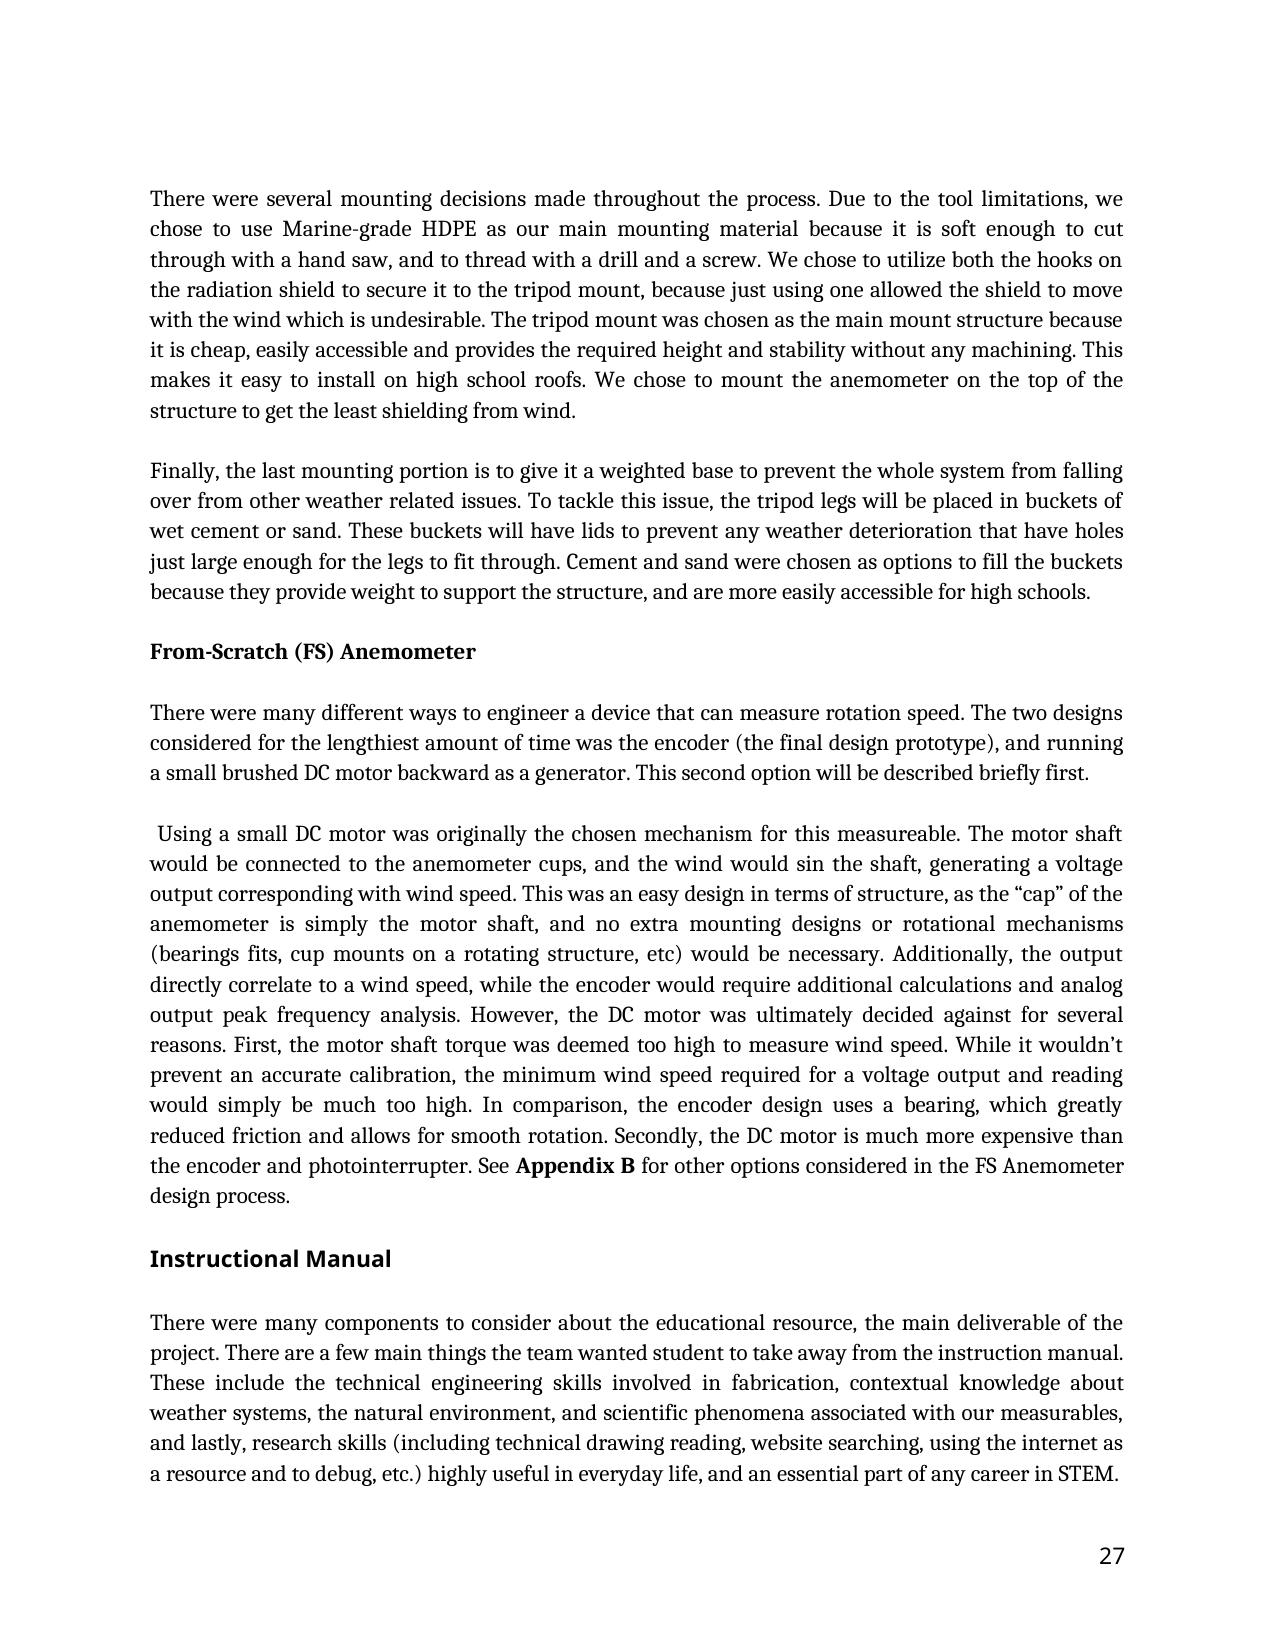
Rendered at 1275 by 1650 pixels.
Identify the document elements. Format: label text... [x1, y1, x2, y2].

text There were many different ways to engineer a device that can measure rotation speed. The two designs considered for the lengthiest amount of time was the encoder (the final design prototype), and running a small brushed DC motor backward as a generator. This second option will be described briefly first. [150, 699, 1125, 786]
text Using a small DC motor was originally the chosen mechanism for this measureable. The motor shaft would be connected to the anemometer cups, and the wind would sin the shaft, generating a voltage output corresponding with wind speed. This was an easy design in terms of structure, as the “cap” of the anemometer is simply the motor shaft, and no extra mounting designs or rotational mechanisms (bearings fits, cup mounts on a rotating structure, etc) would be necessary. Additionally, the output directly correlate to a wind speed, while the encoder would require additional calculations and analog output peak frequency analysis. However, the DC motor was ultimately decided against for several reasons. First, the motor shaft torque was deemed too high to measure wind speed. While it wouldn’t prevent an accurate calibration, the minimum wind speed required for a voltage output and reading would simply be much too high. In comparison, the encoder design uses a bearing, which greatly reduced friction and allows for smooth rotation. Secondly, the DC motor is much more expensive than the encoder and photointerrupter. See Appendix B for other options considered in the FS Anemometer design process. [150, 820, 1125, 1209]
text From-Scratch (FS) Anemometer [150, 639, 1125, 665]
text There were several mounting decisions made throughout the process. Due to the tool limitations, we chose to use Marine-grade HDPE as our main mounting material because it is soft enough to cut through with a hand saw, and to thread with a drill and a screw. We chose to utilize both the hooks on the radiation shield to secure it to the tripod mount, because just using one allowed the shield to move with the wind which is undesirable. The tripod mount was chosen as the main mount structure because it is cheap, easily accessible and provides the required height and stability without any machining. This makes it easy to install on high school roofs. We chose to mount the anemometer on the top of the structure to get the least shielding from wind. [150, 186, 1125, 424]
text There were many components to consider about the educational resource, the main deliverable of the project. There are a few main things the team wanted student to take away from the instruction manual. These include the technical engineering skills involved in fabrication, contextual knowledge about weather systems, the natural environment, and scientific phenomena associated with our measurables, and lastly, research skills (including technical drawing reading, website searching, using the internet as a resource and to debug, etc.) highly useful in everyday life, and an essential part of any career in STEM. [150, 1309, 1125, 1487]
text Instructional Manual [150, 1243, 1125, 1274]
text Finally, the last mounting portion is to give it a weighted base to prevent the whole system from falling over from other weather related issues. To tackle this issue, the tripod legs will be placed in buckets of wet cement or sand. These buckets will have lids to prevent any weather deterioration that have holes just large enough for the legs to fit through. Cement and sand were chosen as options to fill the buckets because they provide weight to support the structure, and are more easily accessible for high schools. [150, 458, 1125, 605]
